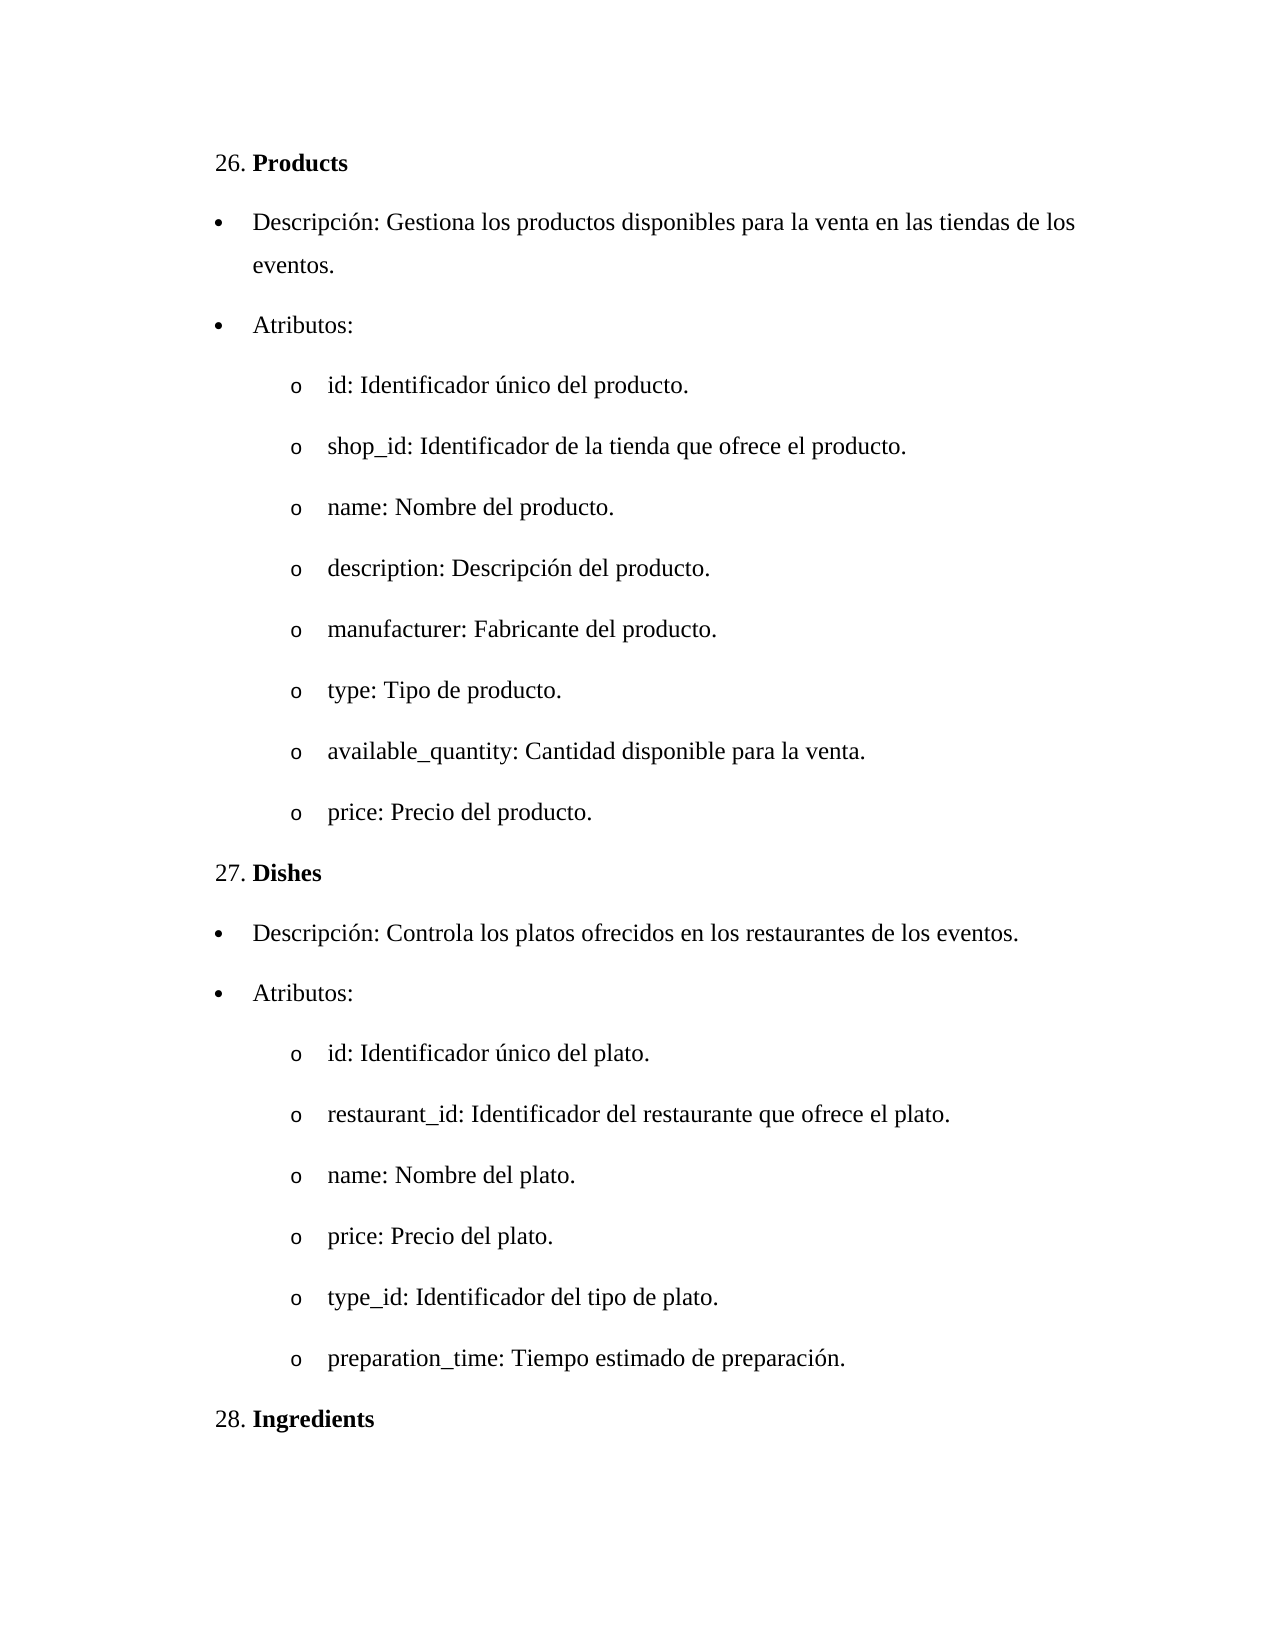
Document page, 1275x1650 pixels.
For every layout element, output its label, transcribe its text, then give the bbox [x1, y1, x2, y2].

list id: Identificador único del producto. [290, 370, 1098, 400]
list type: Tipo de producto. [290, 675, 1098, 705]
list Descripción: Controla los platos ofrecidos en los restaurantes de los eventos. [215, 918, 1098, 947]
list description: Descripción del producto. [290, 553, 1098, 583]
list price: Precio del plato. [290, 1221, 1098, 1251]
list shop_id: Identificador de la tienda que ofrece el producto. [290, 431, 1098, 461]
list Atributos: [215, 978, 1098, 1007]
list Descripción: Gestiona los productos disponibles para la venta en las tiendas de los eventos. [215, 207, 1098, 279]
list Dishes [215, 858, 1098, 887]
list restaurant_id: Identificador del restaurante que ofrece el plato. [290, 1099, 1098, 1128]
list Atributos: [215, 310, 1098, 339]
list name: Nombre del plato. [290, 1160, 1098, 1189]
list price: Precio del producto. [290, 797, 1098, 827]
list Ingredients [215, 1404, 1098, 1433]
list manufacturer: Fabricante del producto. [290, 614, 1098, 644]
list Products [215, 148, 1098, 176]
list preparation_time: Tiempo estimado de preparación. [290, 1343, 1098, 1373]
list type_id: Identificador del tipo de plato. [290, 1282, 1098, 1312]
list name: Nombre del producto. [290, 492, 1098, 522]
list available_quantity: Cantidad disponible para la venta. [290, 736, 1098, 766]
list id: Identificador único del plato. [290, 1038, 1098, 1067]
